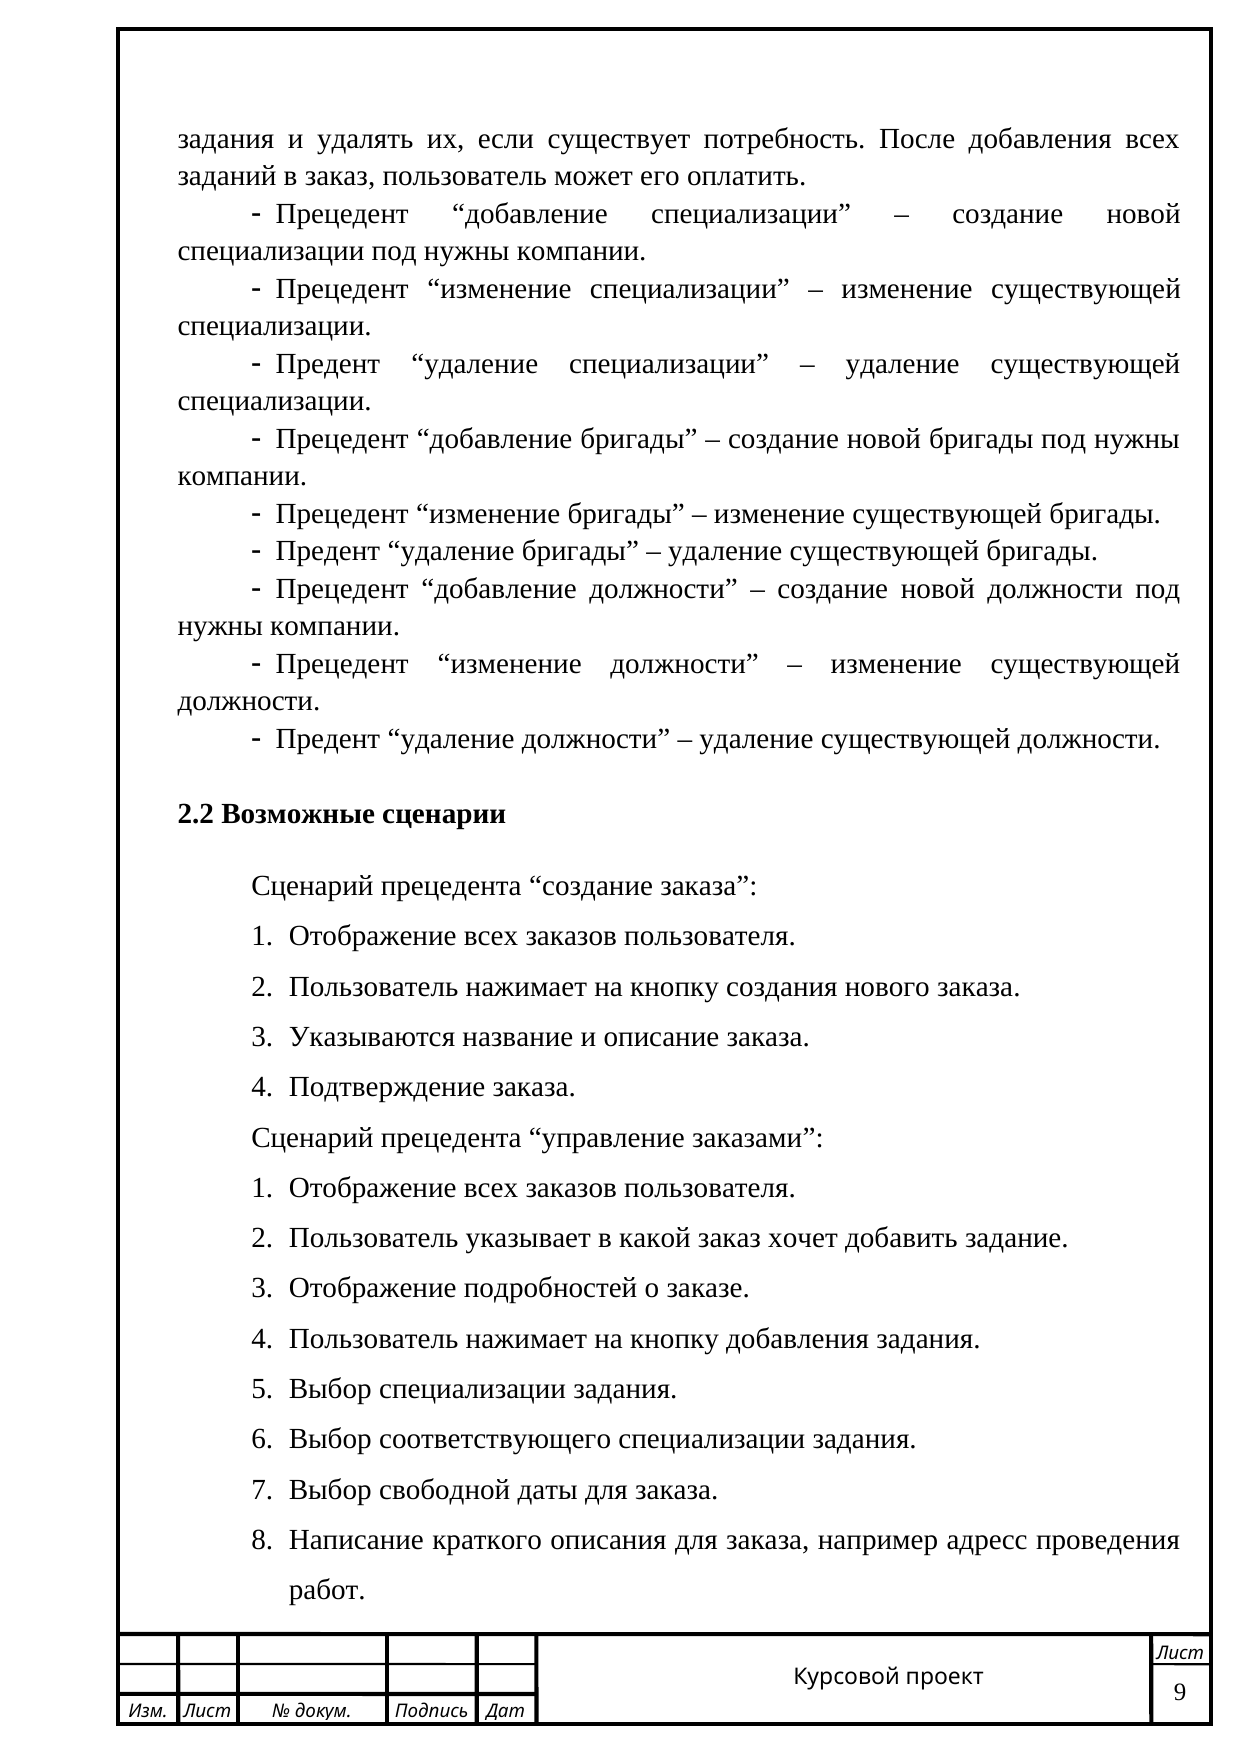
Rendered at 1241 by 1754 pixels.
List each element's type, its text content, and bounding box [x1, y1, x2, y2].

text Сценарий прецедента “создание заказа”: [177, 868, 1181, 902]
list Выбор свободной даты для заказа. [251, 1472, 1181, 1505]
list Отображение всех заказов пользователя. [251, 1170, 1181, 1203]
list Прецедент “добавление бригады” – создание новой бригады под нужны компании. [177, 418, 1181, 493]
list Пользователь указывает в какой заказ хочет добавить задание. [251, 1220, 1181, 1254]
list Прецедент “изменение должности” – изменение существующей должности. [177, 643, 1181, 718]
list Написание краткого описания для заказа, например адресс проведения работ. [251, 1522, 1181, 1606]
list Предент “удаление бригады” – удаление существующей бригады. [177, 531, 1181, 568]
list Выбор соответствующего специализации задания. [251, 1422, 1181, 1455]
list Отображение подробностей о заказе. [251, 1271, 1181, 1304]
list Прецедент “добавление специализации” – создание новой специализации под нужны компании. [177, 193, 1181, 268]
list Пользователь нажимает на кнопку создания нового заказа. [251, 969, 1181, 1002]
list Прецедент “изменение специализации” – изменение существующей специализации. [177, 268, 1181, 343]
list Предент “удаление специализации” – удаление существующей специализации. [177, 343, 1181, 418]
list Отображение всех заказов пользователя. [251, 918, 1181, 952]
list Прецедент “изменение бригады” – изменение существующей бригады. [177, 493, 1181, 531]
list Пользователь нажимает на кнопку добавления задания. [251, 1321, 1181, 1354]
list Выбор специализации задания. [251, 1371, 1181, 1405]
list Указываются название и описание заказа. [251, 1019, 1181, 1053]
list Подтверждение заказа. [251, 1069, 1181, 1103]
text Сценарий прецедента “управление заказами”: [177, 1120, 1181, 1153]
list Возможные сценарии [177, 793, 1181, 831]
list Предент “удаление должности” – удаление существующей должности. [177, 718, 1181, 756]
list Прецедент “добавление должности” – создание новой должности под нужны компании. [177, 568, 1181, 643]
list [177, 118, 1181, 193]
